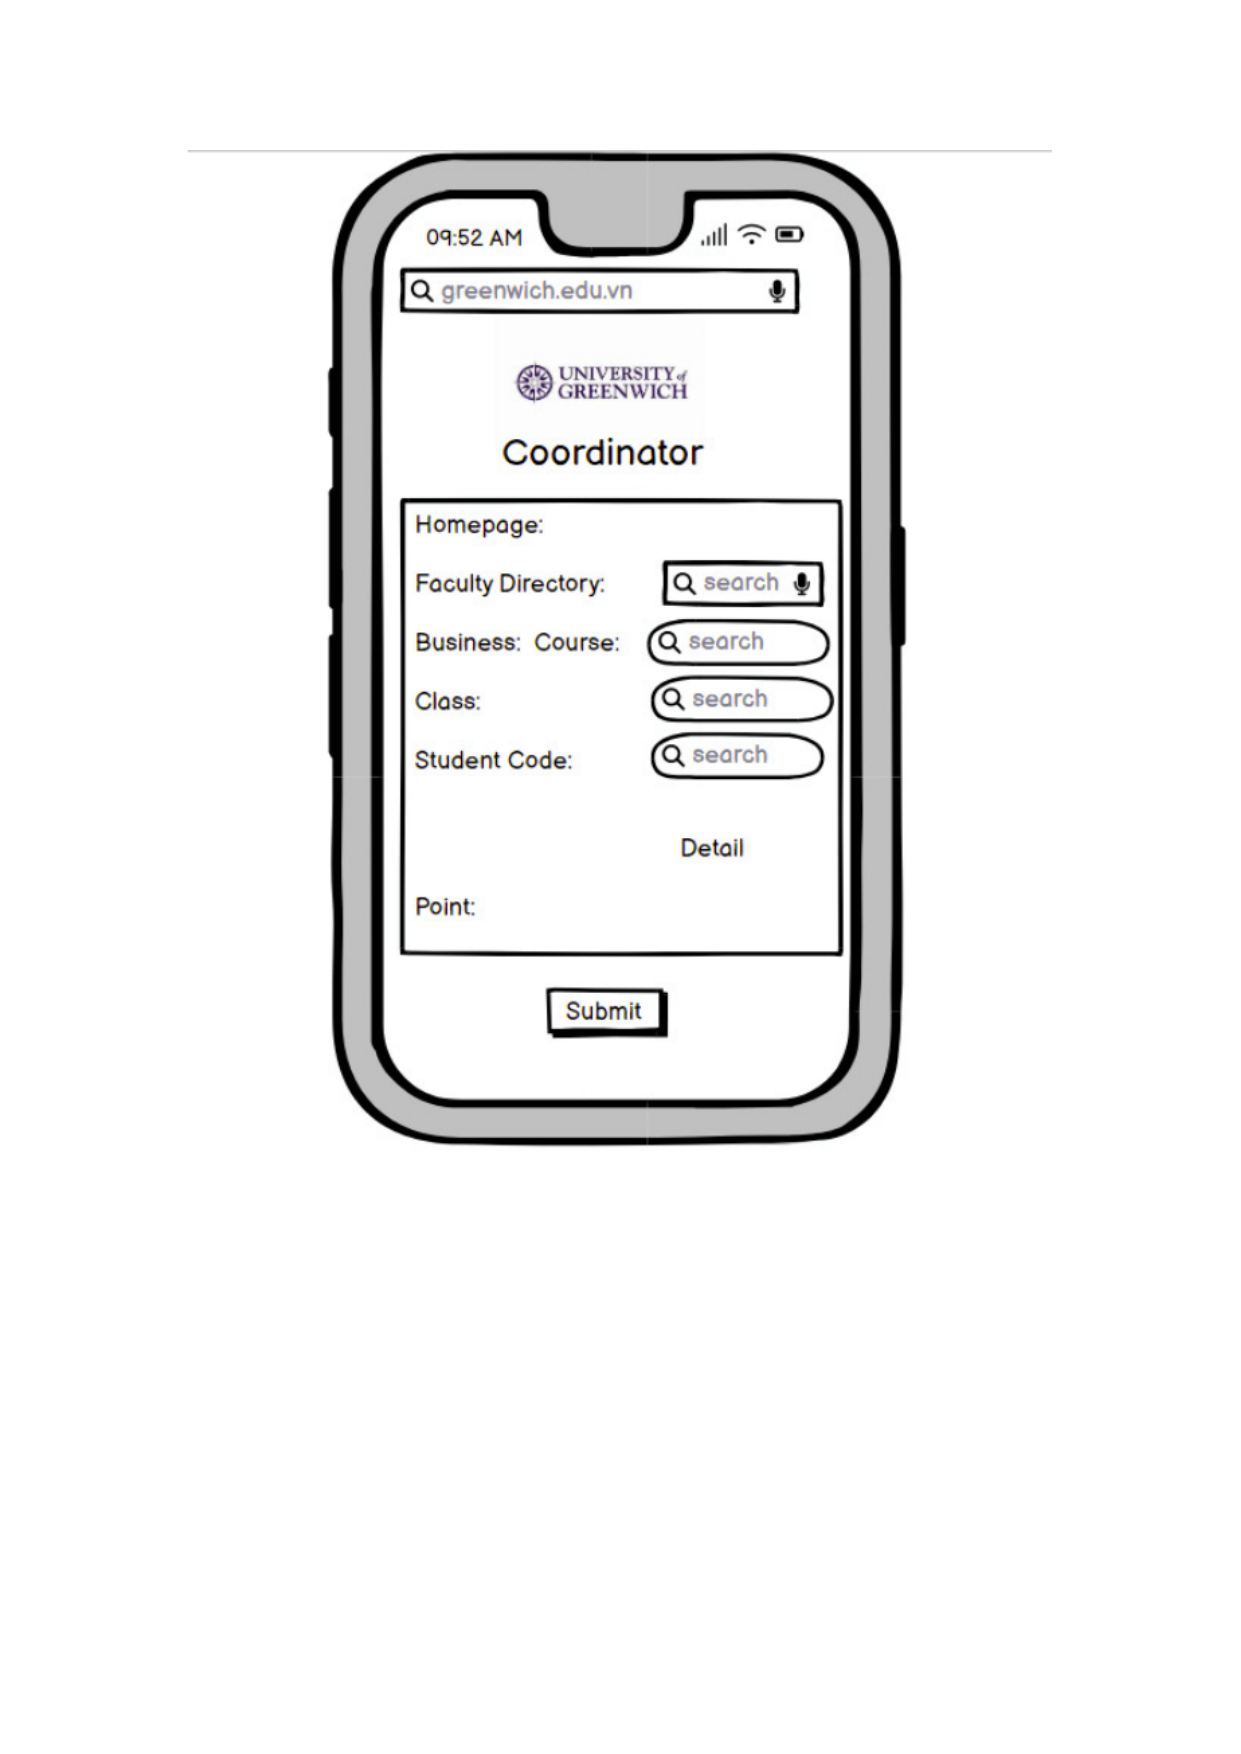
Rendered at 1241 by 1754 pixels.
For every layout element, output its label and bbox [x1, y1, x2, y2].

picture [187, 150, 1052, 1165]
